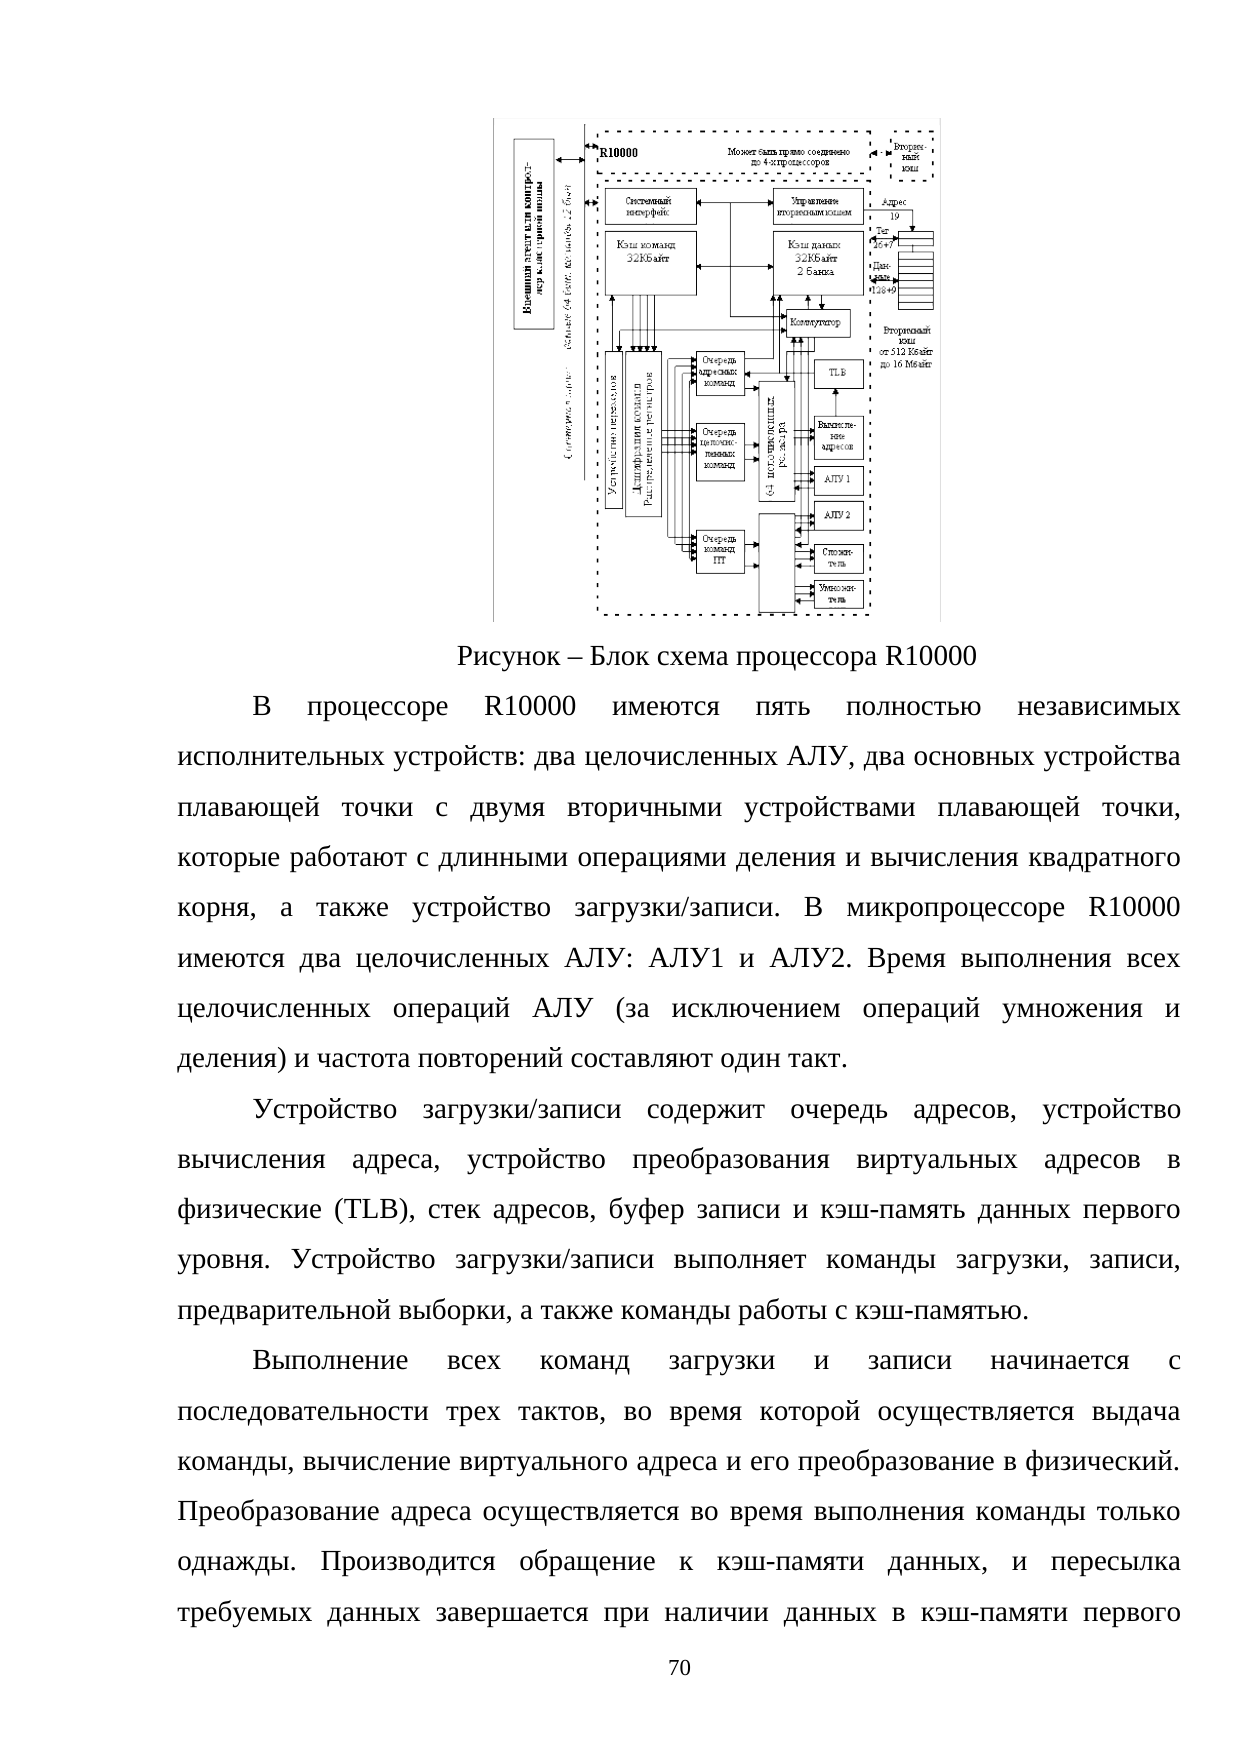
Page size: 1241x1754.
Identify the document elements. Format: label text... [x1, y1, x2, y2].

text Рисунок – Блок схема процессора R10000 [177, 638, 1182, 671]
picture [493, 118, 941, 622]
text Устройство загрузки/записи содержит очередь адресов, устройство вычисления адреса, устройство преобразования виртуальных адресов в физические (TLB), стек адресов, буфер записи и кэш-память данных первого уровня. Устройство загрузки/записи выполняет команды загрузки, записи, предварительной выборки, а также команды работы с кэш-памятью. [177, 1091, 1182, 1326]
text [177, 1342, 1182, 1627]
text В процессоре R10000 имеются пять полностью независимых исполнительных устройств: два целочисленных АЛУ, два основных устройства плавающей точки с двумя вторичными устройствами плавающей точки, которые работают с длинными операциями деления и вычисления квадратного корня, а также устройство загрузки/записи. В микропроцессоре R10000 имеются два целочисленных АЛУ: АЛУ1 и АЛУ2. Время выполнения всех целочисленных операций АЛУ (за исключением операций умножения и деления) и частота повторений составляют один такт. [177, 688, 1182, 1074]
